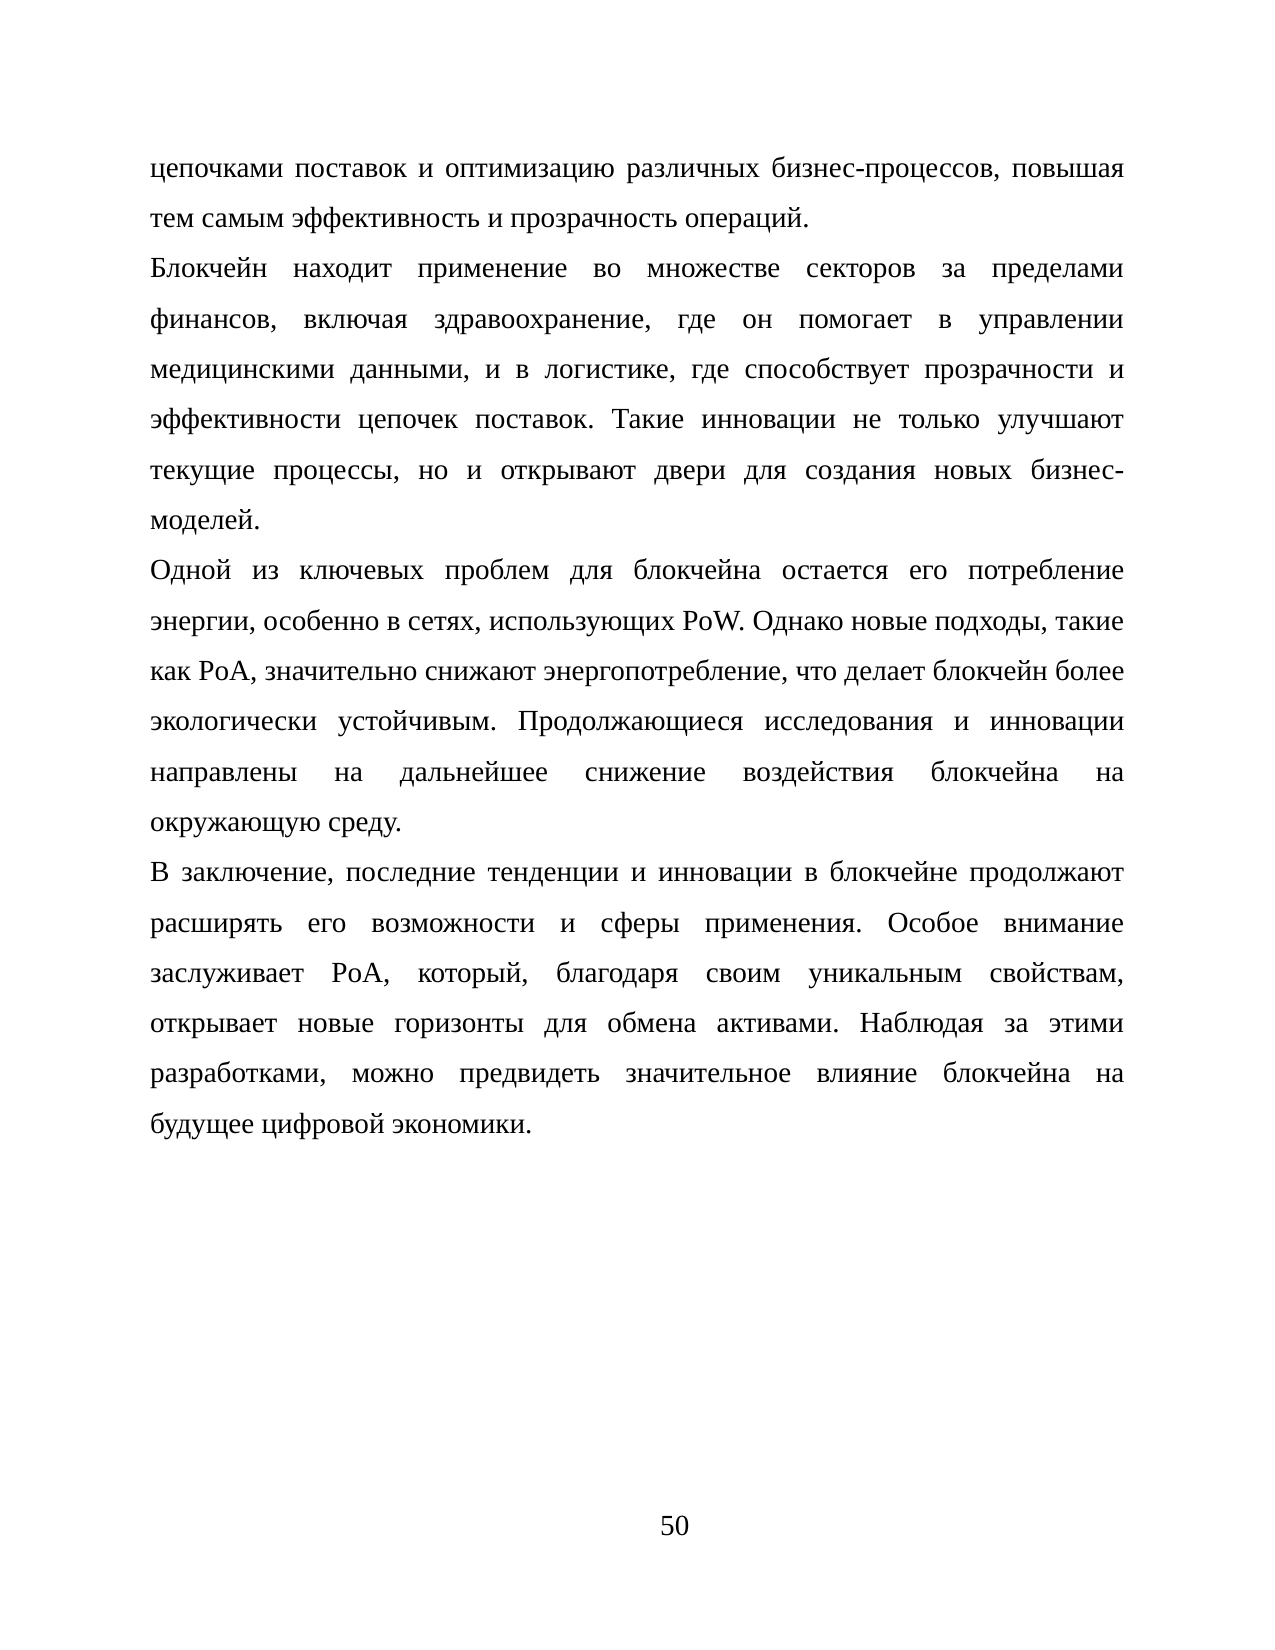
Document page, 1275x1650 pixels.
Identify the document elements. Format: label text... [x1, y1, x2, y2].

text Блокчейн находит применение во множестве секторов за пределами финансов, включая здравоохранение, где он помогает в управлении медицинскими данными, и в логистике, где способствует прозрачности и эффективности цепочек поставок. Такие инновации не только улучшают текущие процессы, но и открывают двери для создания новых бизнес-моделей. [150, 251, 1125, 536]
text В заключение, последние тенденции и инновации в блокчейне продолжают расширять его возможности и сферы применения. Особое внимание заслуживает PoA, который, благодаря своим уникальным свойствам, открывает новые горизонты для обмена активами. Наблюдая за этими разработками, можно предвидеть значительное влияние блокчейна на будущее цифровой экономики. [150, 854, 1125, 1139]
text Одной из ключевых проблем для блокчейна остается его потребление энергии, особенно в сетях, использующих PoW. Однако новые подходы, такие как PoA, значительно снижают энергопотребление, что делает блокчейн более экологически устойчивым. Продолжающиеся исследования и инновации направлены на дальнейшее снижение воздействия блокчейна на окружающую среду. [150, 552, 1125, 838]
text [150, 150, 1125, 234]
